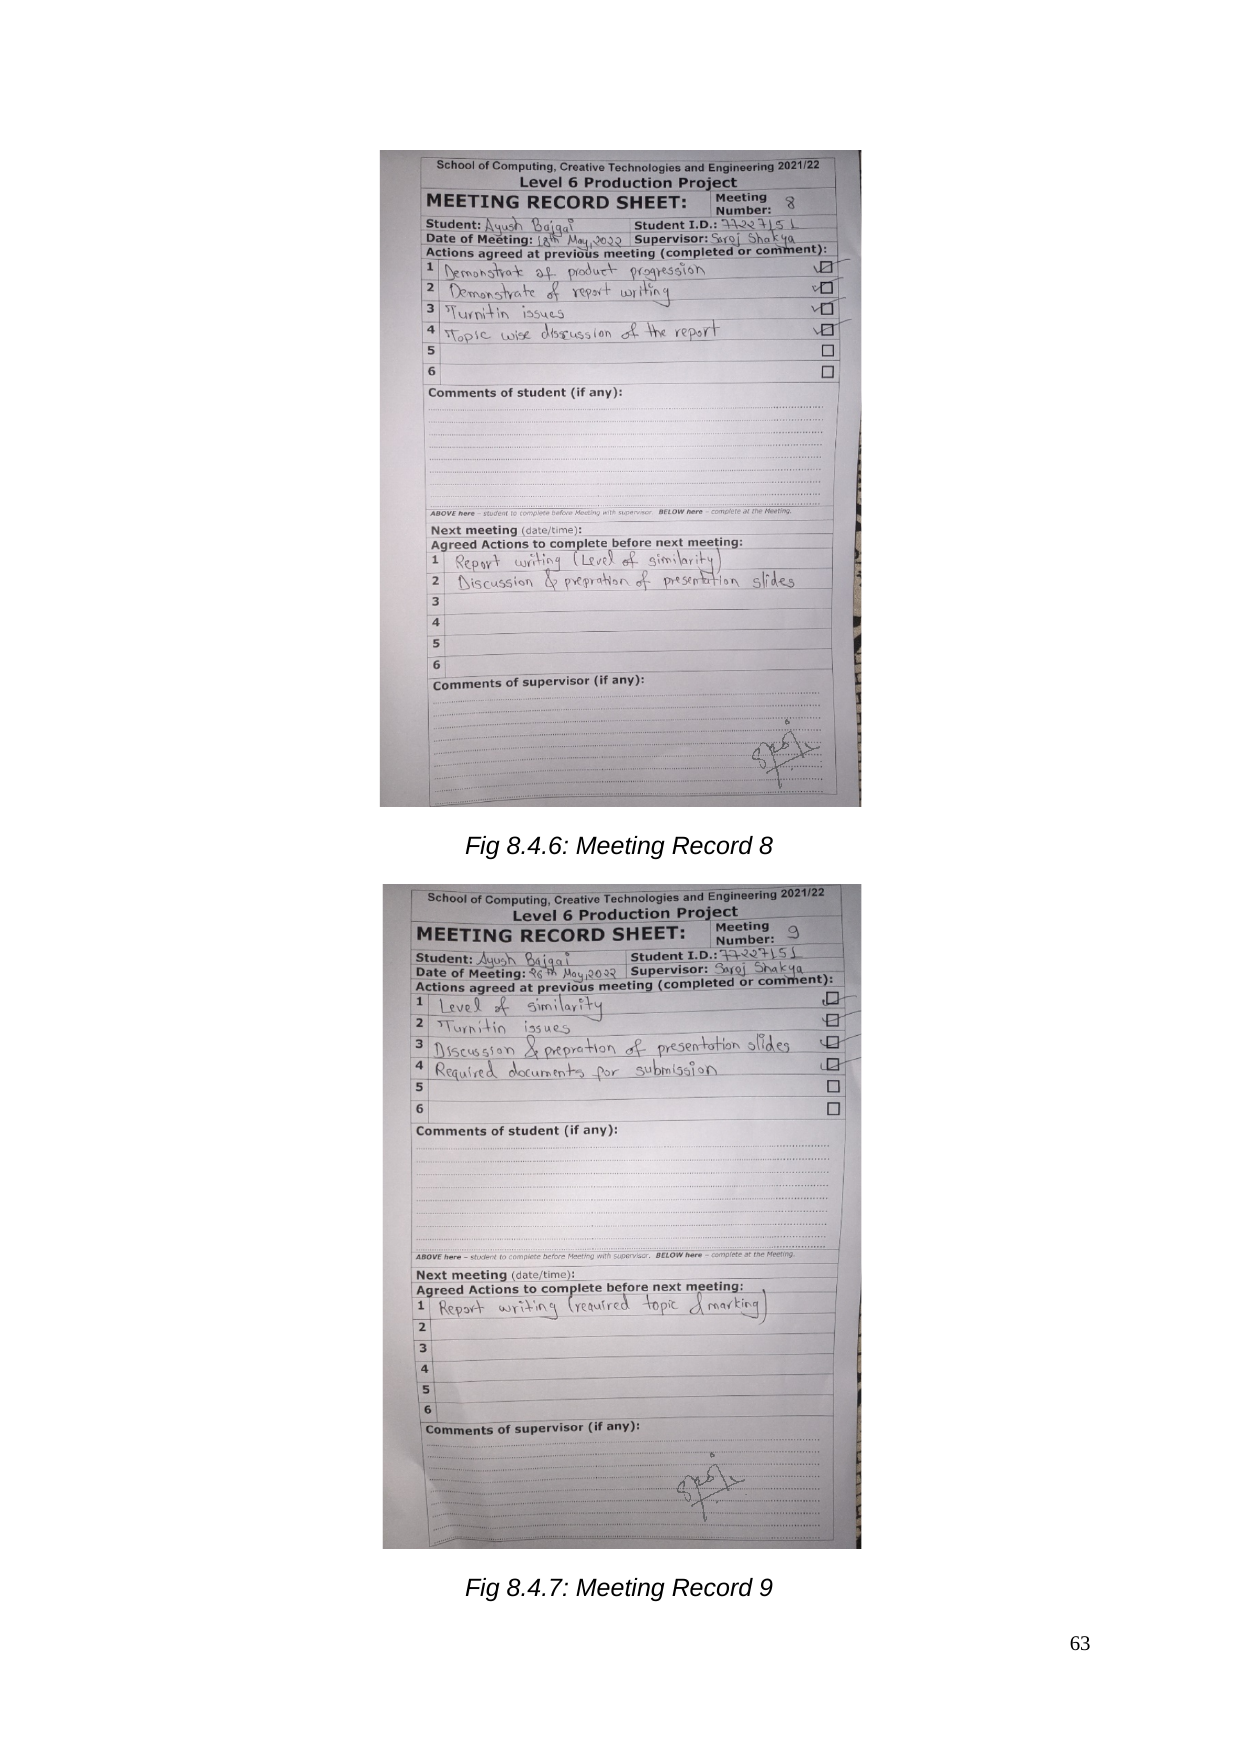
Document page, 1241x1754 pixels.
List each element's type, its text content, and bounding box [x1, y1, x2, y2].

picture [383, 884, 862, 1549]
text Fig 8.4.6: Meeting Record 8 [150, 831, 1090, 859]
text Fig 8.4.7: Meeting Record 9 [150, 1573, 1090, 1602]
picture [380, 150, 862, 807]
